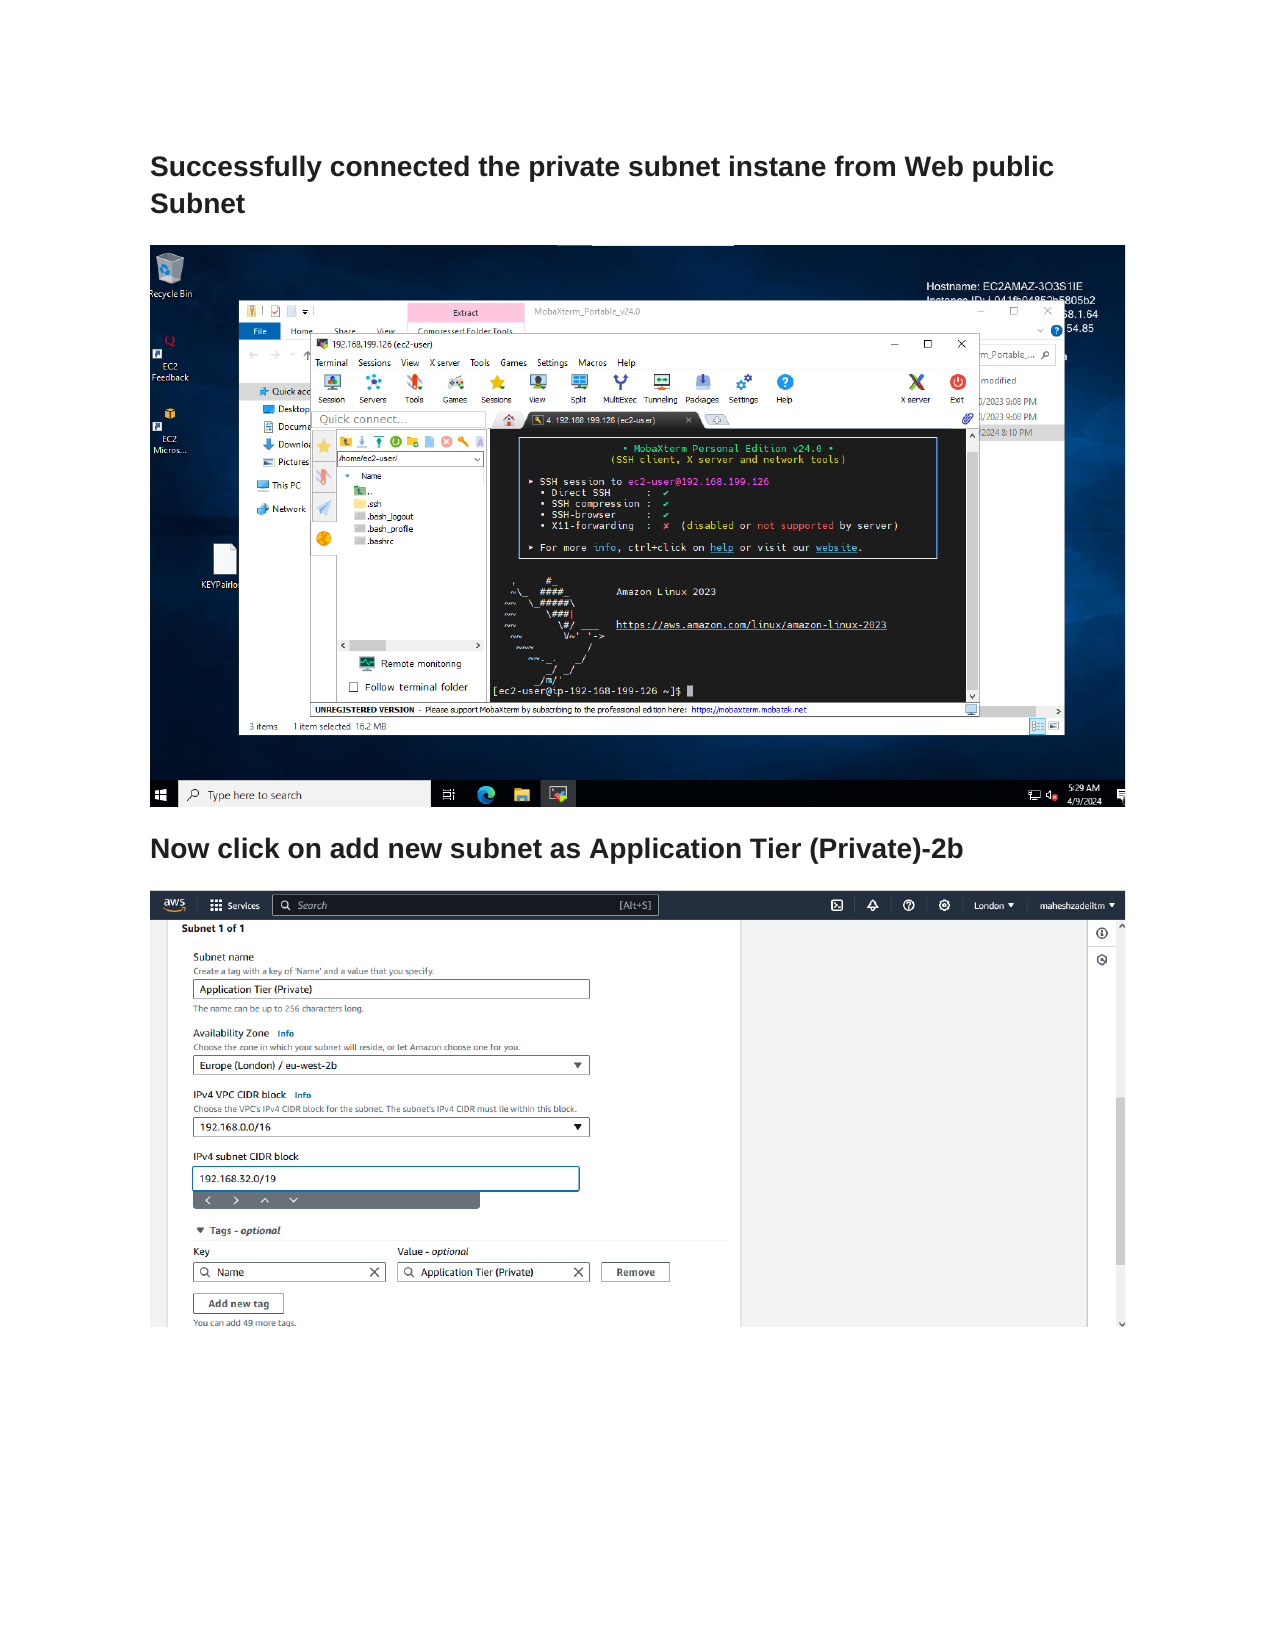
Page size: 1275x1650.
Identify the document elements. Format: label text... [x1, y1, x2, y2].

text Now click on add new subnet as Application Tier (Private)-2b [150, 832, 1125, 864]
picture [150, 245, 1125, 807]
text Successfully connected the private subnet instane from Web public Subnet [150, 150, 1125, 219]
picture [150, 890, 1125, 1327]
